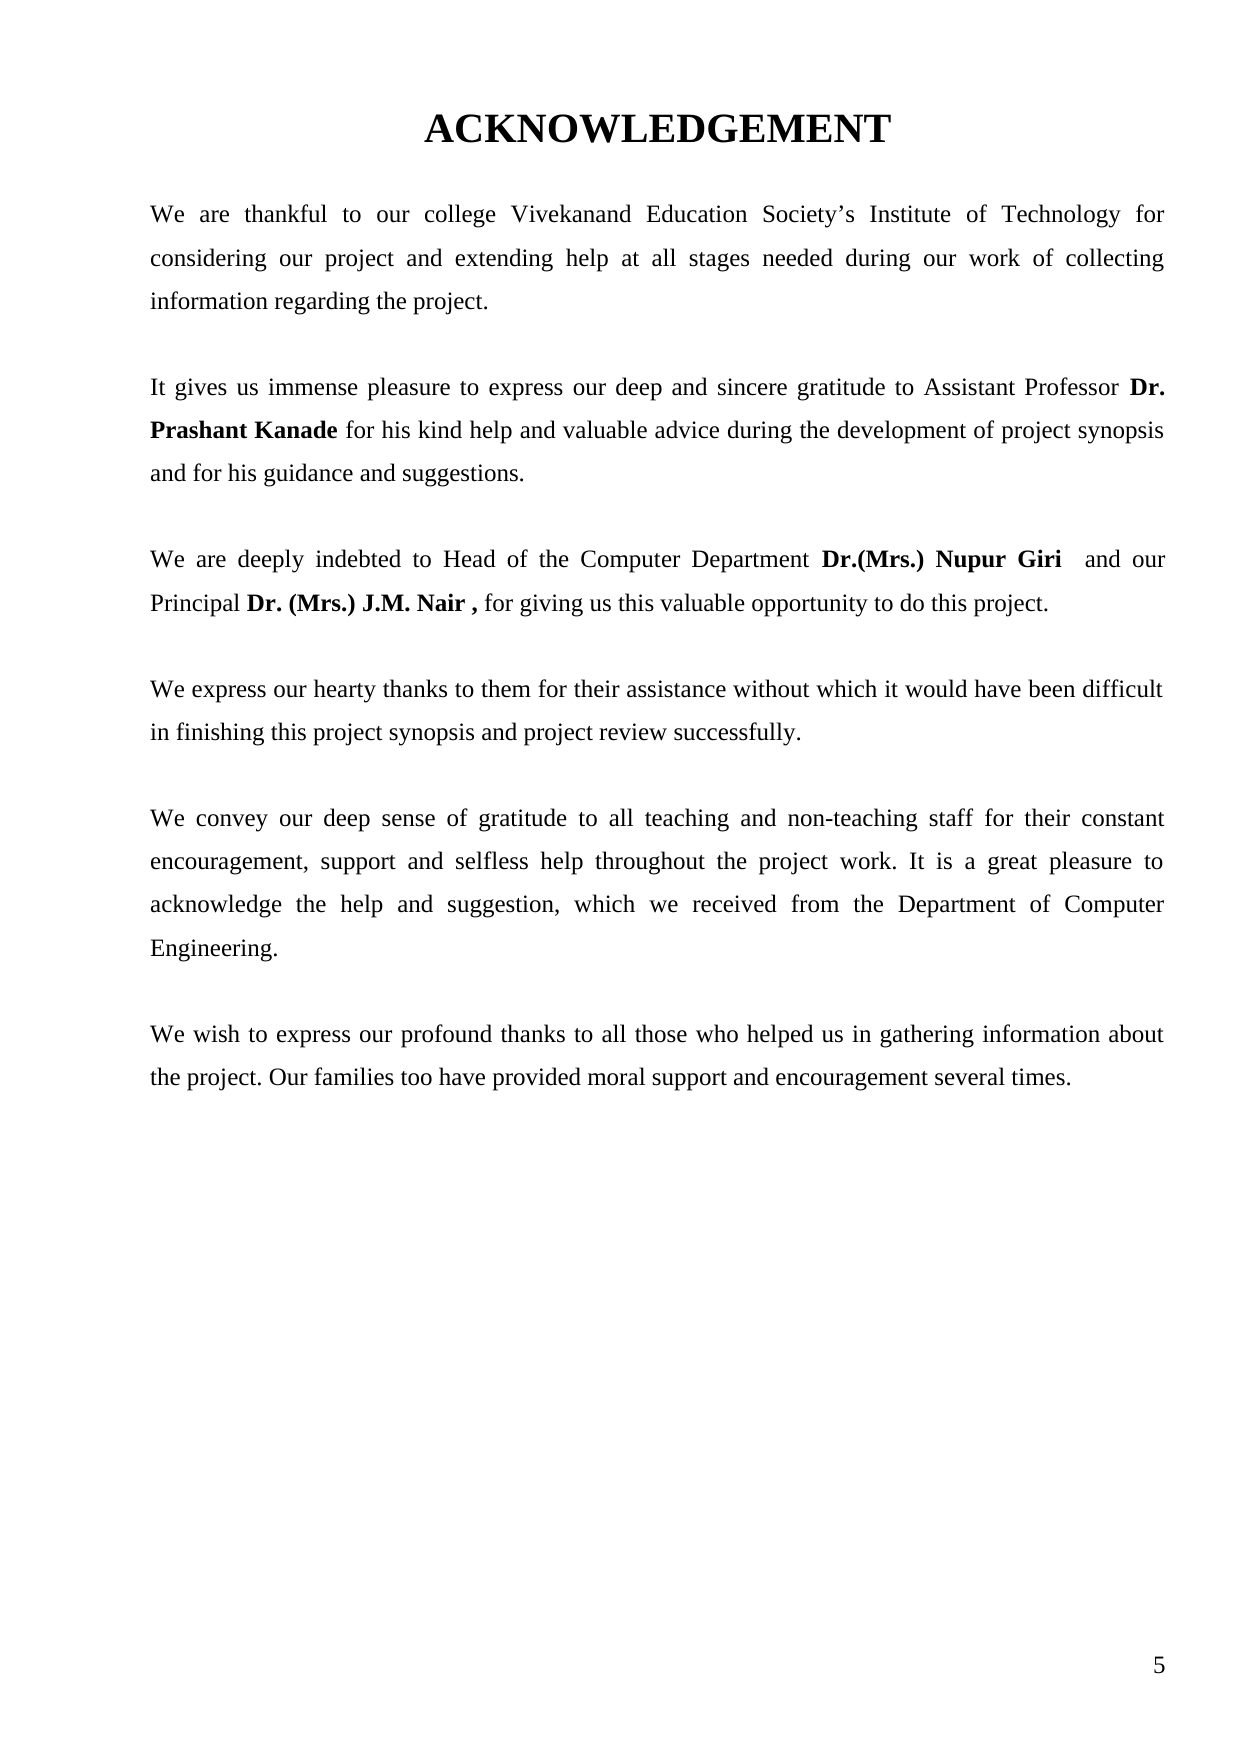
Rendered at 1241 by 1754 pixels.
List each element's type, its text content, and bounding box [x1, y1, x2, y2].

text We are thankful to our college Vivekanand Education Society’s Institute of Technology for considering our project and extending help at all stages needed during our work of collecting information regarding the project. [150, 199, 1165, 314]
text ACKNOWLEDGEMENT [150, 104, 1165, 152]
text We convey our deep sense of gratitude to all teaching and non-teaching staff for their constant encouragement, support and selfless help throughout the project work. It is a great pleasure to acknowledge the help and suggestion, which we received from the Department of Computer Engineering. [150, 803, 1165, 961]
text We express our hearty thanks to them for their assistance without which it would have been difficult in finishing this project synopsis and project review successfully. [150, 674, 1165, 746]
text It gives us immense pleasure to express our deep and sincere gratitude to Assistant Professor Dr. Prashant Kanade for his kind help and valuable advice during the development of project synopsis and for his guidance and suggestions. [150, 372, 1165, 487]
text We wish to express our profound thanks to all those who helped us in gathering information about the project. Our families too have provided moral support and encouragement several times. [150, 1019, 1165, 1091]
text We are deeply indebted to Head of the Computer Department Dr.(Mrs.) Nupur Giri and our Principal Dr. (Mrs.) J.M. Nair , for giving us this valuable opportunity to do this project. [150, 544, 1165, 616]
